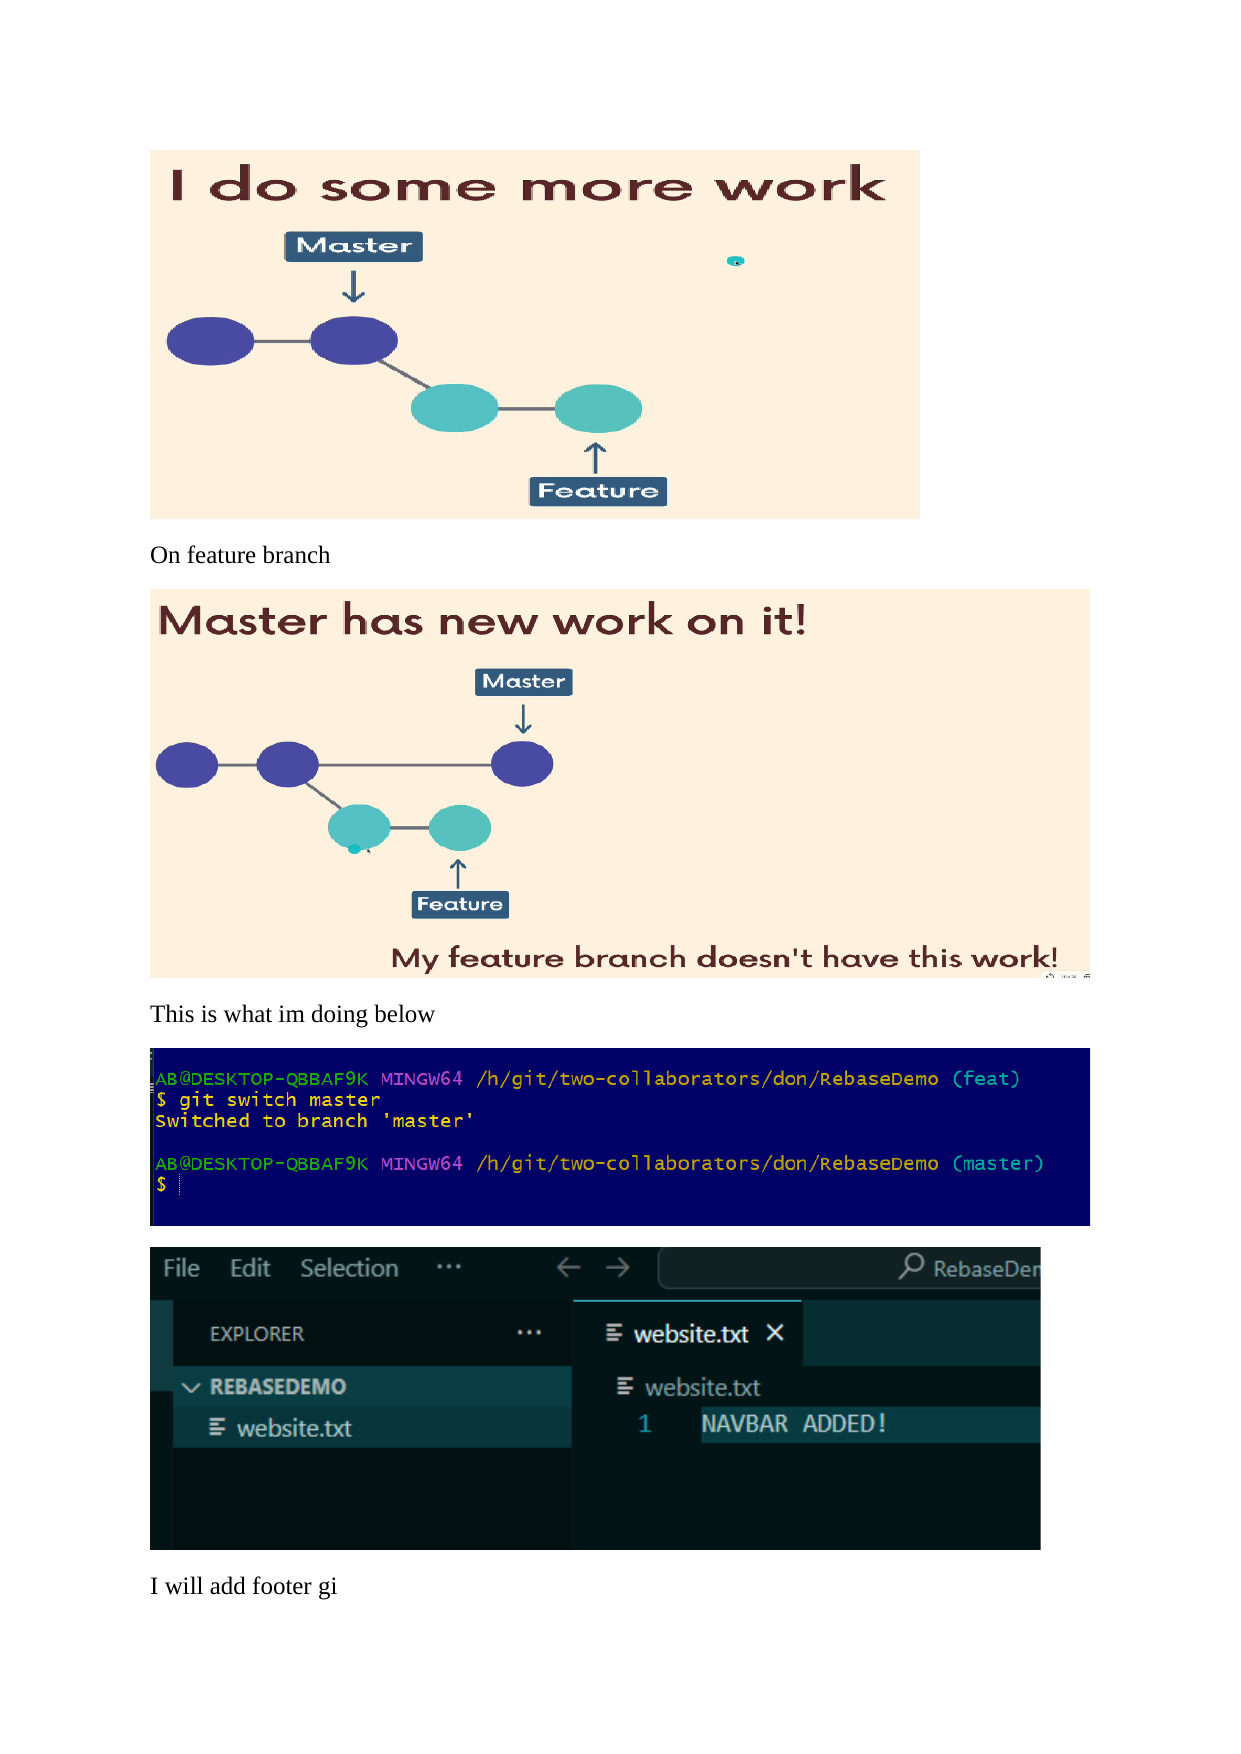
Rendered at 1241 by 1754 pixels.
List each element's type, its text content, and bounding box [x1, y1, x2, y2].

picture [150, 150, 921, 519]
text This is what im doing below [150, 999, 1090, 1028]
picture [150, 1048, 1091, 1226]
text I will add footer gi [150, 1571, 1090, 1600]
text On feature branch [150, 540, 1090, 569]
picture [150, 589, 1091, 978]
picture [150, 1247, 1041, 1550]
